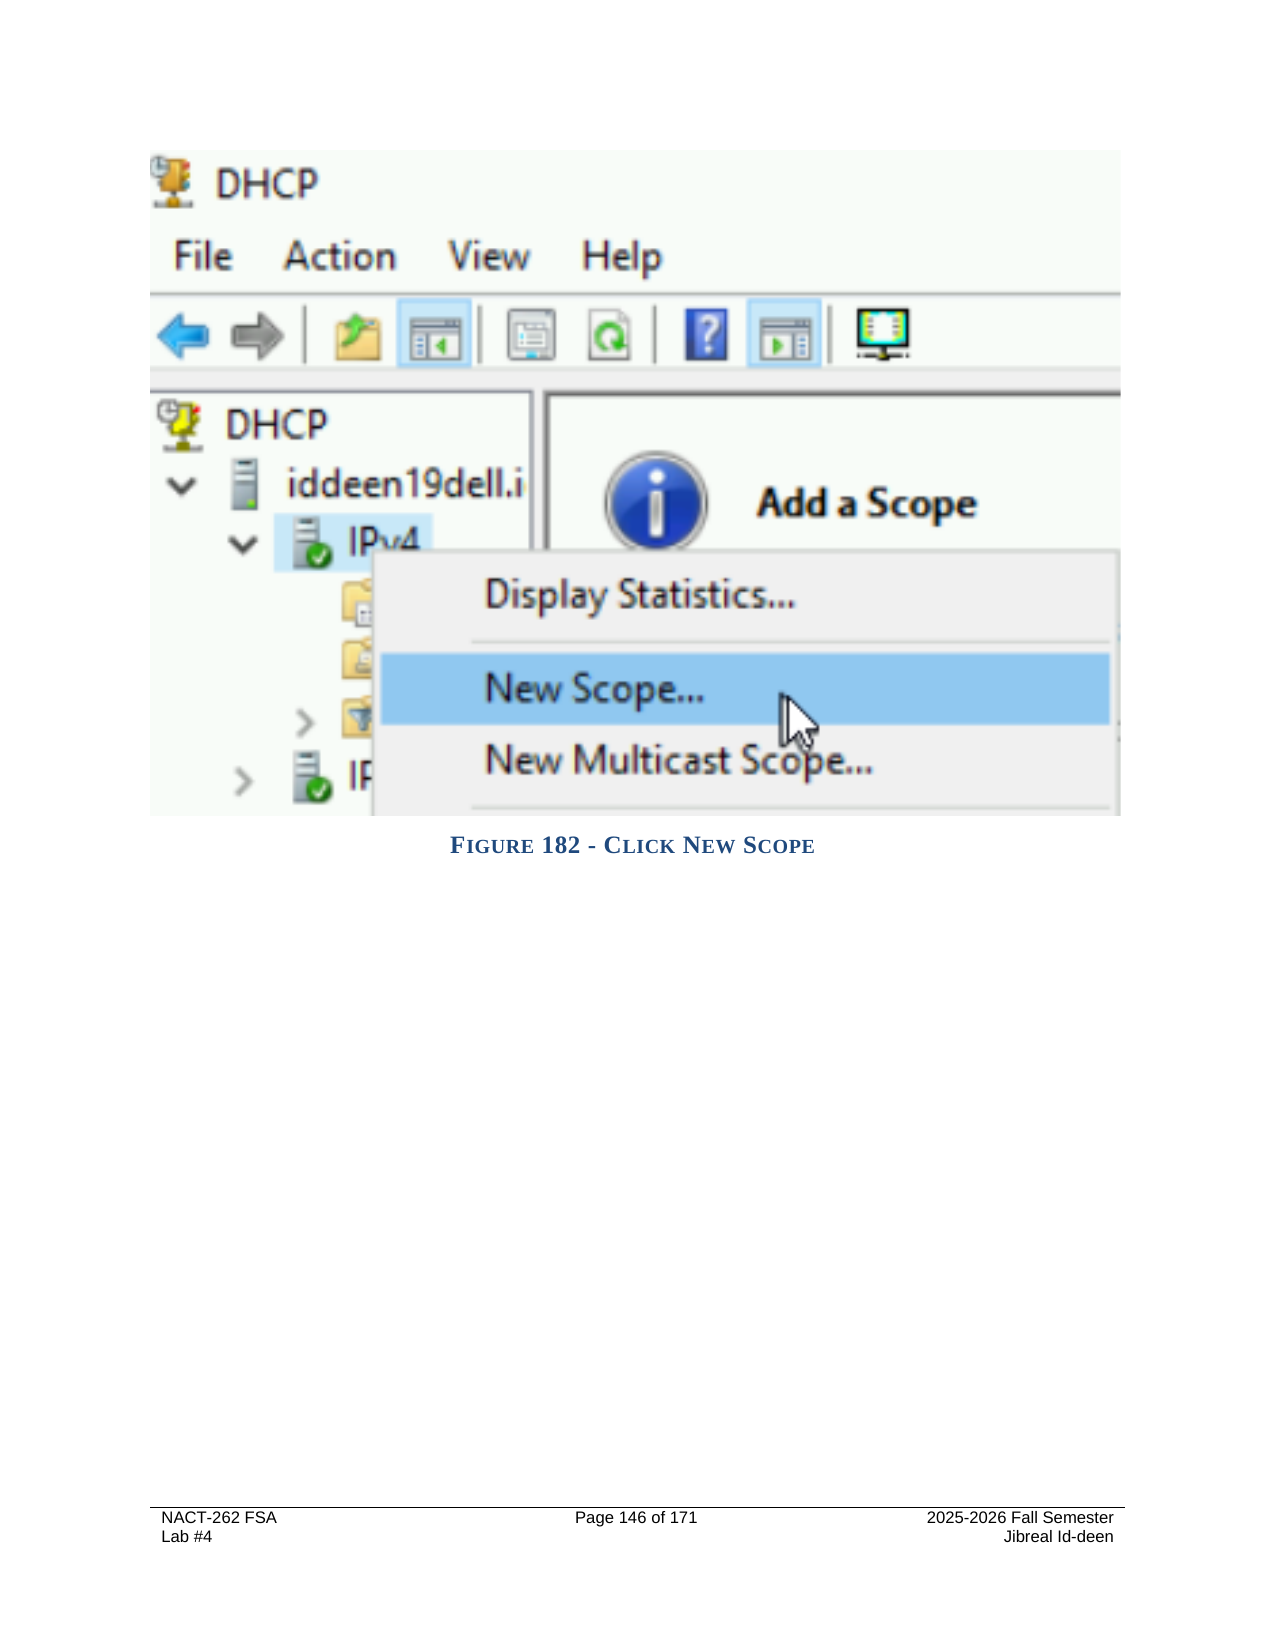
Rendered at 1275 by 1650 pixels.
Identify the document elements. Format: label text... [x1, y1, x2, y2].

picture [150, 150, 1121, 816]
